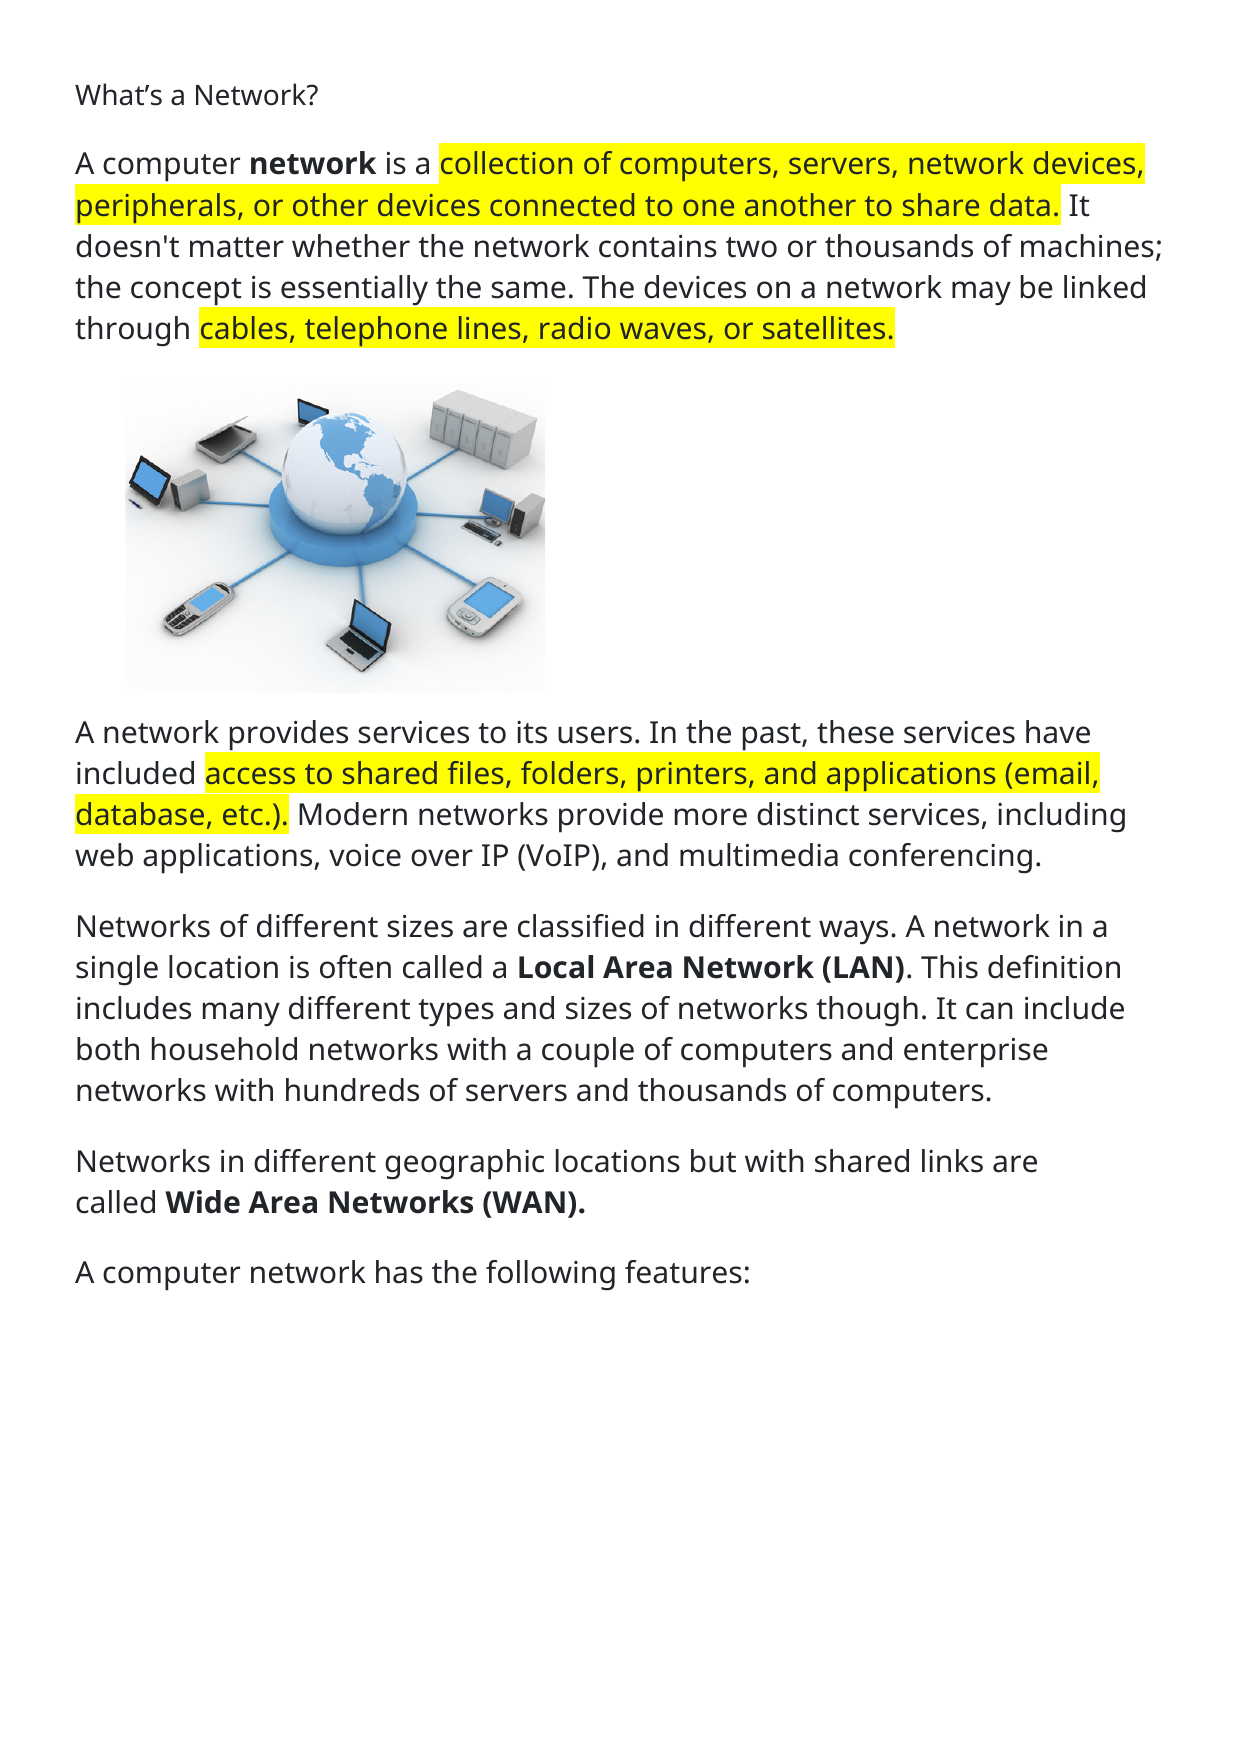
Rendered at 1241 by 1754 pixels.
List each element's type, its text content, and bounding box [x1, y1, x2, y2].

picture [125, 377, 546, 693]
text A computer network is a collection of computers, servers, network devices, peripherals, or other devices connected to one another to share data. It doesn't matter whether the network contains two or thousands of machines; the concept is essentially the same. The devices on a network may be linked through cables, telephone lines, radio waves, or satellites. [75, 142, 1165, 348]
text Networks of different sizes are classified in different ways. A network in a single location is often called a Local Area Network (LAN). This definition includes many different types and sizes of networks though. It can include both household networks with a couple of computers and enterprise networks with hundreds of servers and thousands of computers. [75, 905, 1165, 1111]
text A network provides services to its users. In the past, these services have included access to shared files, folders, printers, and applications (email, database, etc.). Modern networks provide more distinct services, including web applications, voice over IP (VoIP), and multimedia conferencing. [75, 711, 1165, 876]
text What’s a Network? [75, 75, 1165, 113]
text A computer network has the following features: [75, 1251, 1165, 1292]
text Networks in different geographic locations but with shared links are called Wide Area Networks (WAN). [75, 1140, 1165, 1222]
